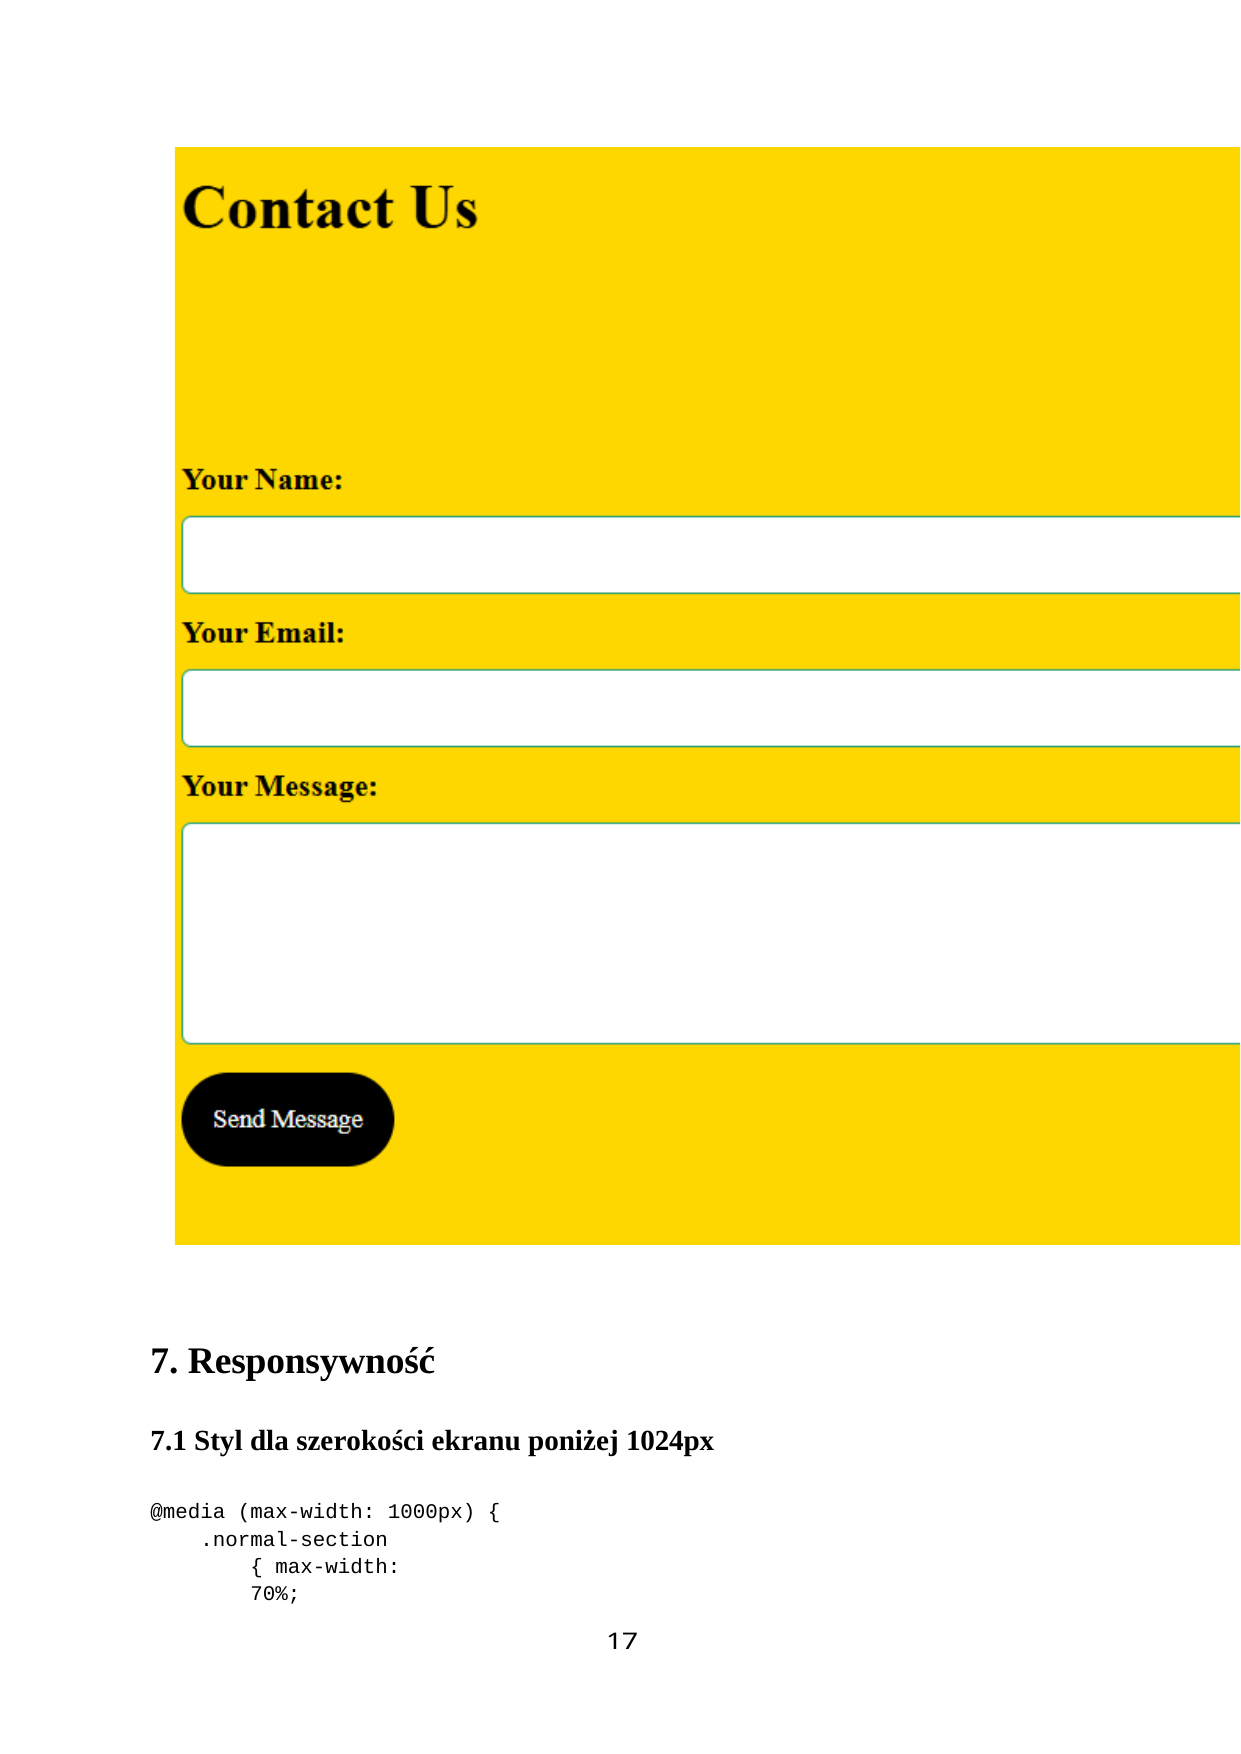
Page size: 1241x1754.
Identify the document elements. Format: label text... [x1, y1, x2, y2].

picture [174, 147, 1241, 1245]
subtitle Responsywność [150, 1338, 1103, 1382]
text .normal-section { max-width: 70%; [200, 1528, 438, 1607]
text @media (max-width: 1000px) { [150, 1501, 1103, 1525]
subtitle Styl dla szerokości ekranu poniżej 1024px [150, 1423, 1103, 1456]
